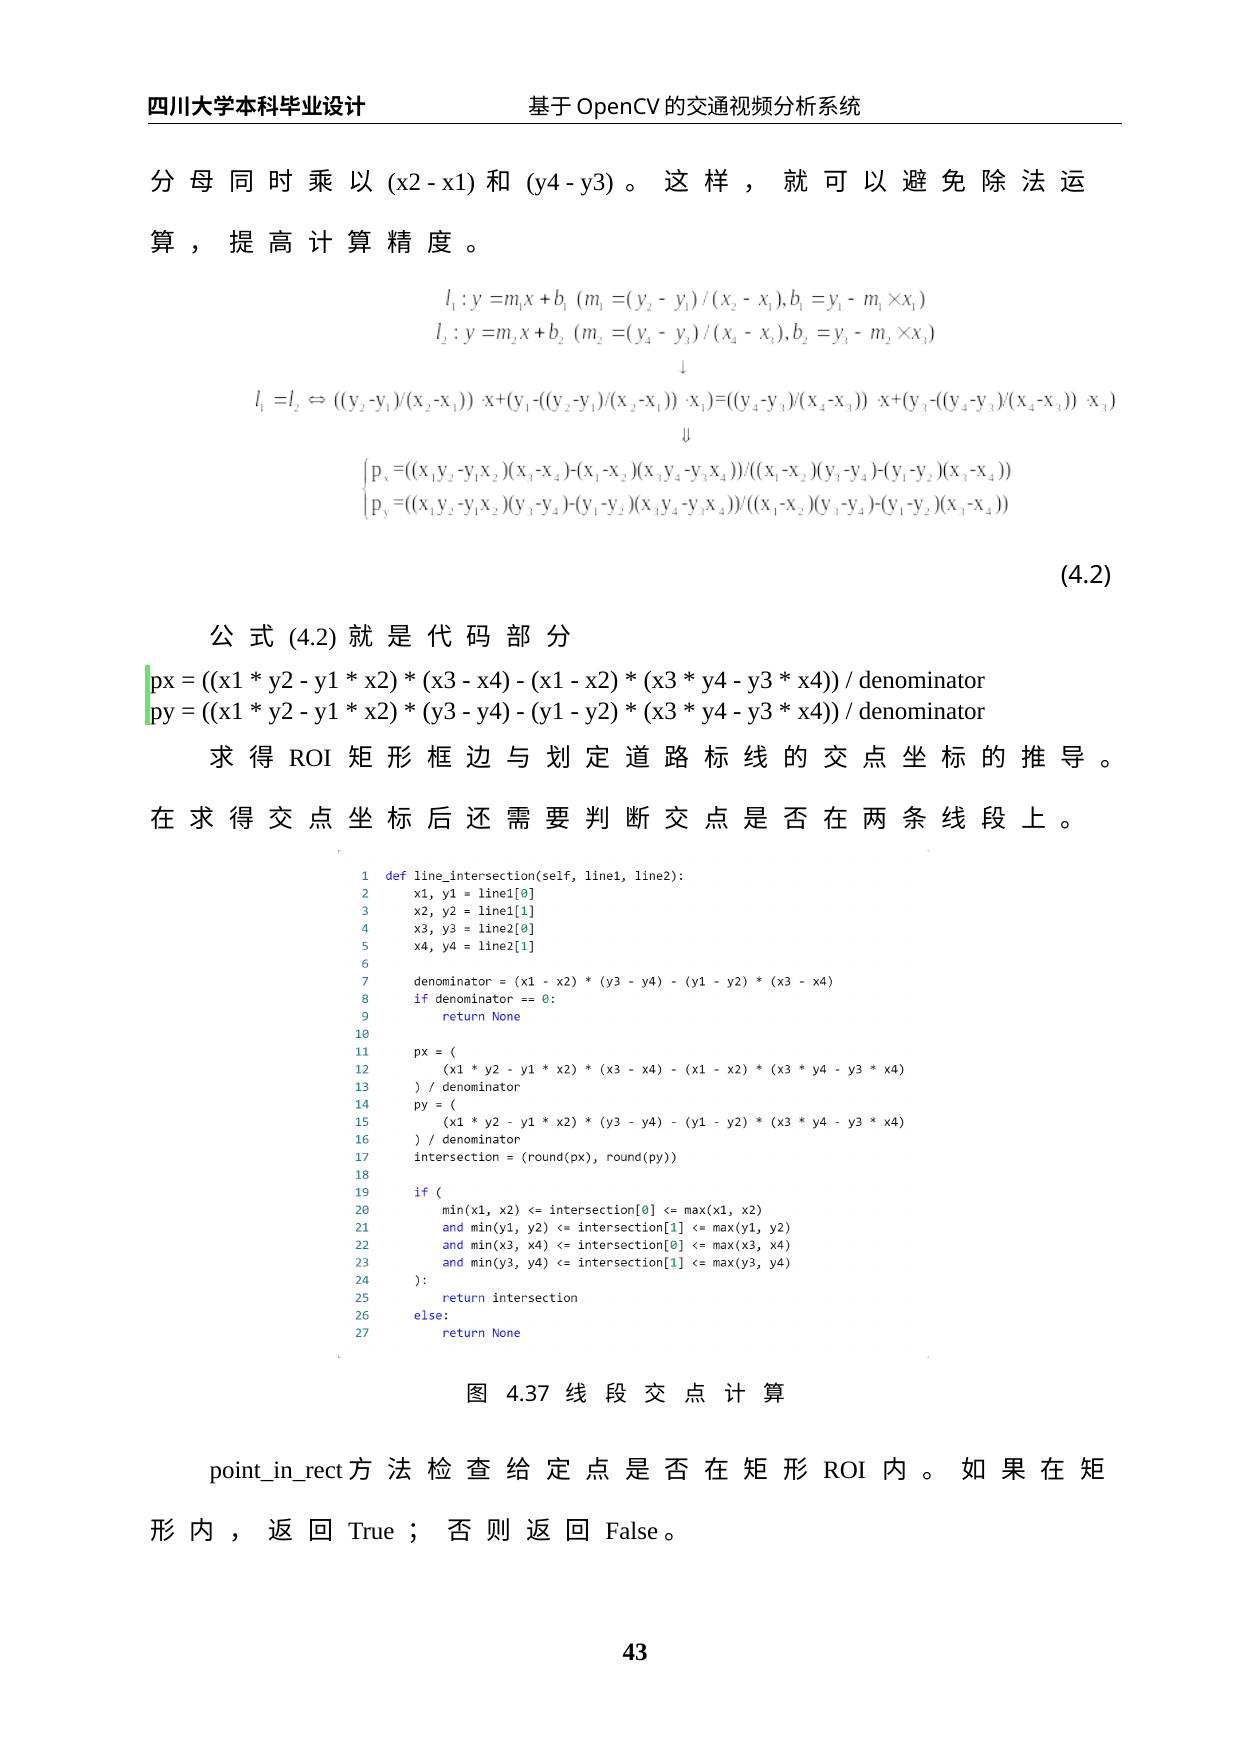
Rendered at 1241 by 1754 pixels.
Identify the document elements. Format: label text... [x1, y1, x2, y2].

text px = ((x1 * y2 - y1 * x2) * (x3 - x4) - (x1 - x2) * (x3 * y4 - y3 * x4)) / denominator [150, 665, 1120, 695]
text 求得ROI矩形框边与划定道路标线的交点坐标的推导。在求得交点坐标后还需要判断交点是否在两条线段上。 [150, 725, 1120, 847]
text py = ((x1 * y2 - y1 * x2) * (y3 - y4) - (y1 - y2) * (x3 * y4 - y3 * x4)) / denominator [150, 695, 1120, 725]
text point_in_rect方法检查给定点是否在矩形ROI内。如果在矩形内，返回True；否则返回False。 [150, 1438, 1120, 1559]
text (4.2) [150, 271, 1120, 604]
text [150, 149, 1120, 271]
text 图4.37 线段交点计算 [150, 1362, 1120, 1423]
text 公式(4.2)就是代码部分 [150, 604, 1120, 665]
picture [338, 850, 929, 1358]
